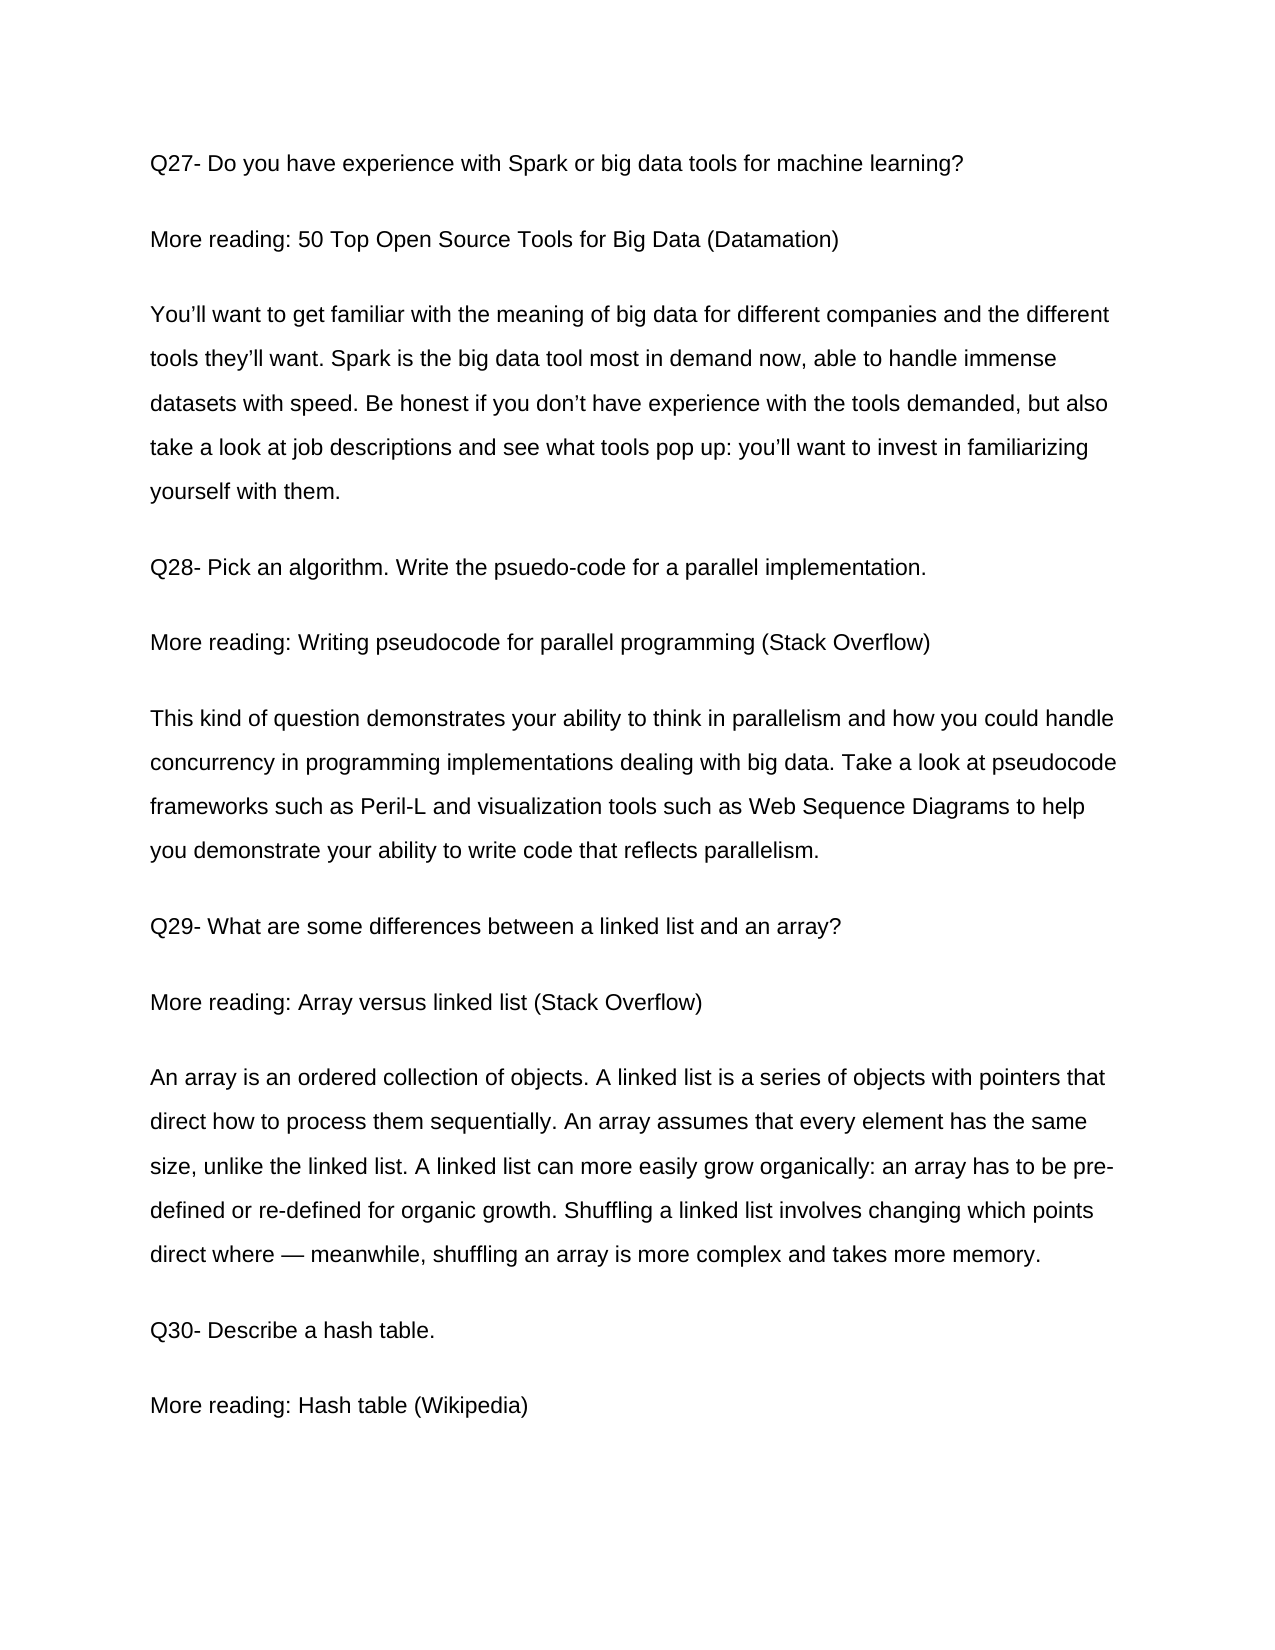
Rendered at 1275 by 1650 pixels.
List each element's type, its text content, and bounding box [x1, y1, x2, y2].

text This kind of question demonstrates your ability to think in parallelism and how you could handle concurrency in programming implementations dealing with big data. Take a look at pseudocode frameworks such as Peril-L and visualization tools such as Web Sequence Diagrams to help you demonstrate your ability to write code that reflects parallelism. [150, 705, 1125, 864]
text Q27- Do you have experience with Spark or big data tools for machine learning? [150, 150, 1125, 176]
text Q29- What are some differences between a linked list and an array? [150, 913, 1125, 939]
text You’ll want to get familiar with the meaning of big data for different companies and the different tools they’ll want. Spark is the big data tool most in demand now, able to handle immense datasets with speed. Be honest if you don’t have experience with the tools demanded, but also take a look at job descriptions and see what tools pop up: you’ll want to invest in familiarizing yourself with them. [150, 301, 1125, 504]
text More reading: Writing pseudocode for parallel programming (Stack Overflow) [150, 629, 1125, 656]
text Q30- Describe a hash table. [150, 1317, 1125, 1343]
text More reading: Hash table (Wikipedia) [150, 1392, 1125, 1418]
text An array is an ordered collection of objects. A linked list is a series of objects with pointers that direct how to process them sequentially. An array assumes that every element has the same size, unlike the linked list. A linked list can more easily grow organically: an array has to be pre-defined or re-defined for organic growth. Shuffling a linked list involves changing which points direct where — meanwhile, shuffling an array is more complex and takes more memory. [150, 1064, 1125, 1267]
text Q28- Pick an algorithm. Write the psuedo-code for a parallel implementation. [150, 554, 1125, 580]
text More reading: 50 Top Open Source Tools for Big Data (Datamation) [150, 226, 1125, 252]
text More reading: Array versus linked list (Stack Overflow) [150, 988, 1125, 1015]
